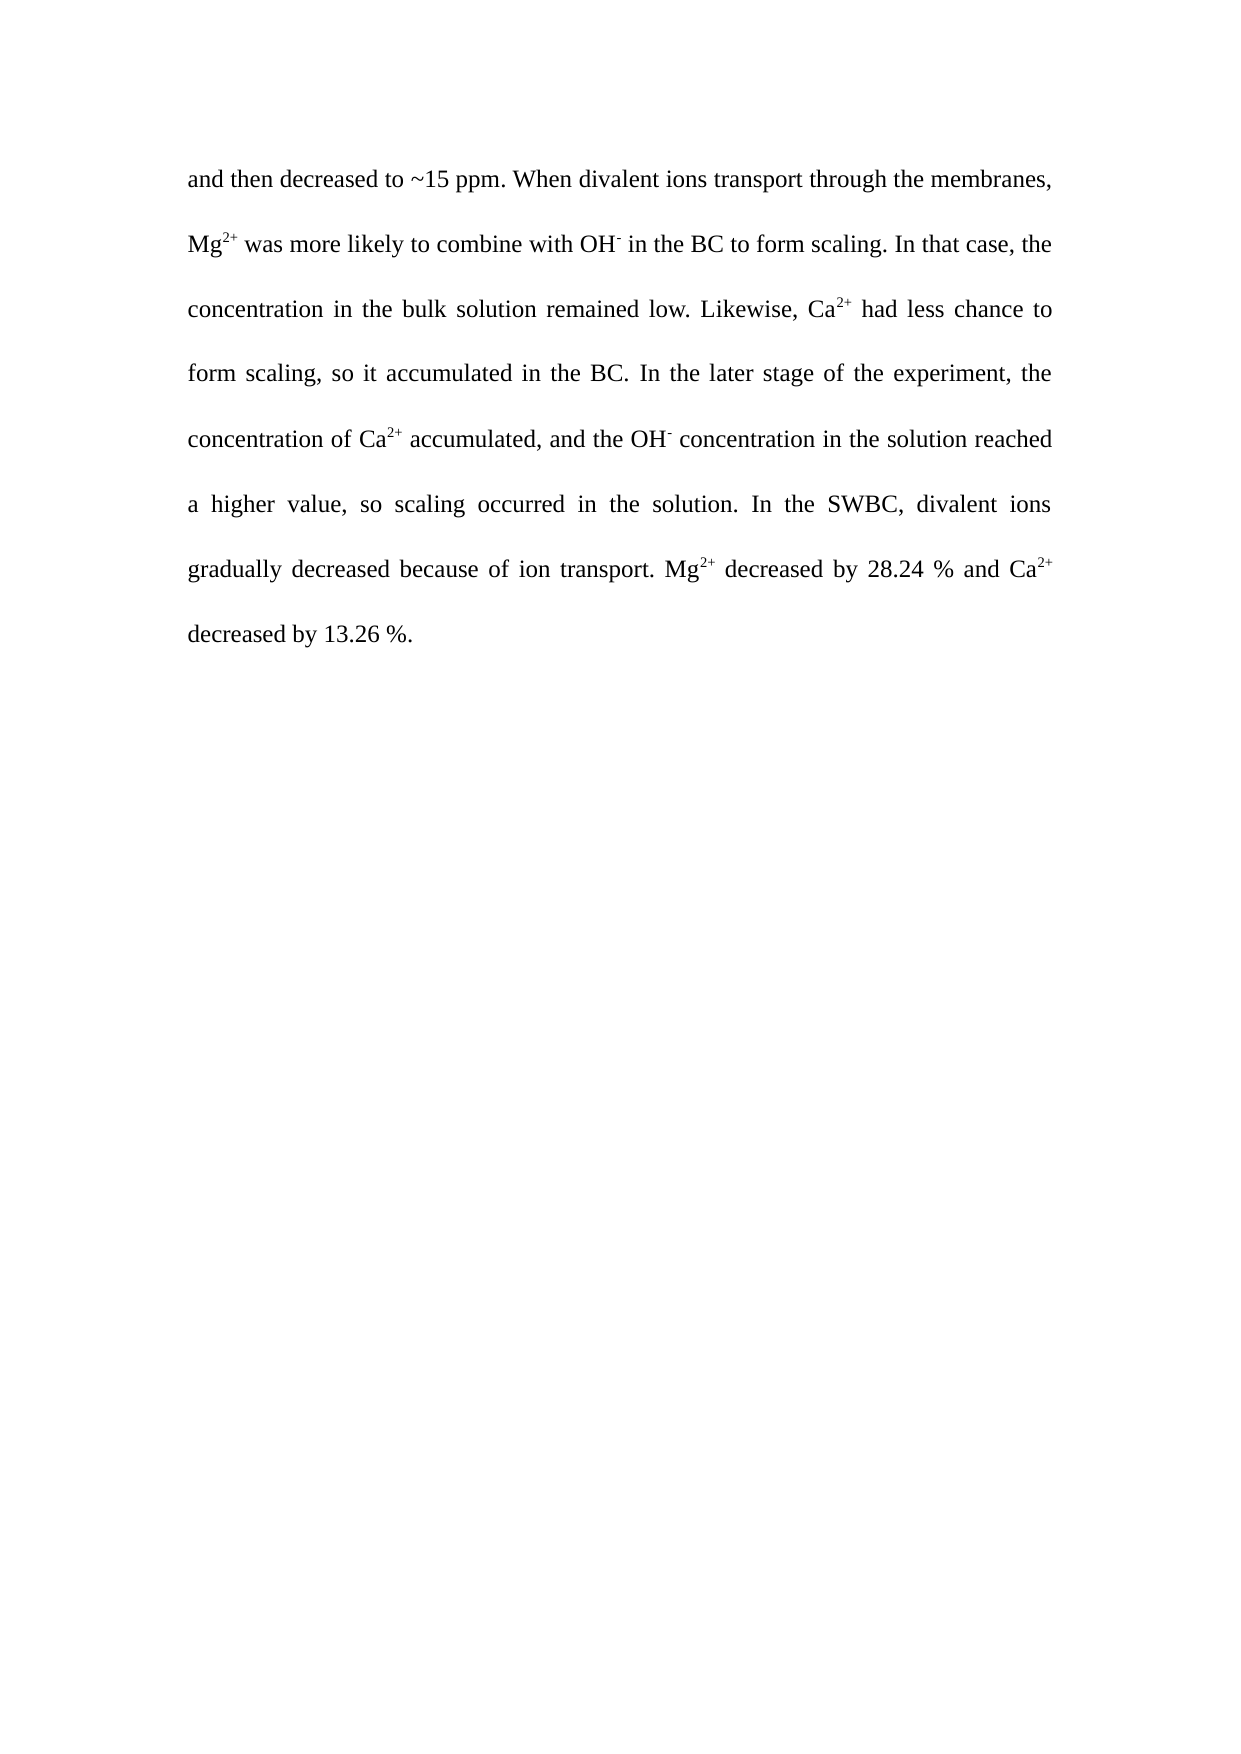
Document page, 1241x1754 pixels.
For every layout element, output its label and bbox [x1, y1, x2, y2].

text [187, 162, 1053, 649]
